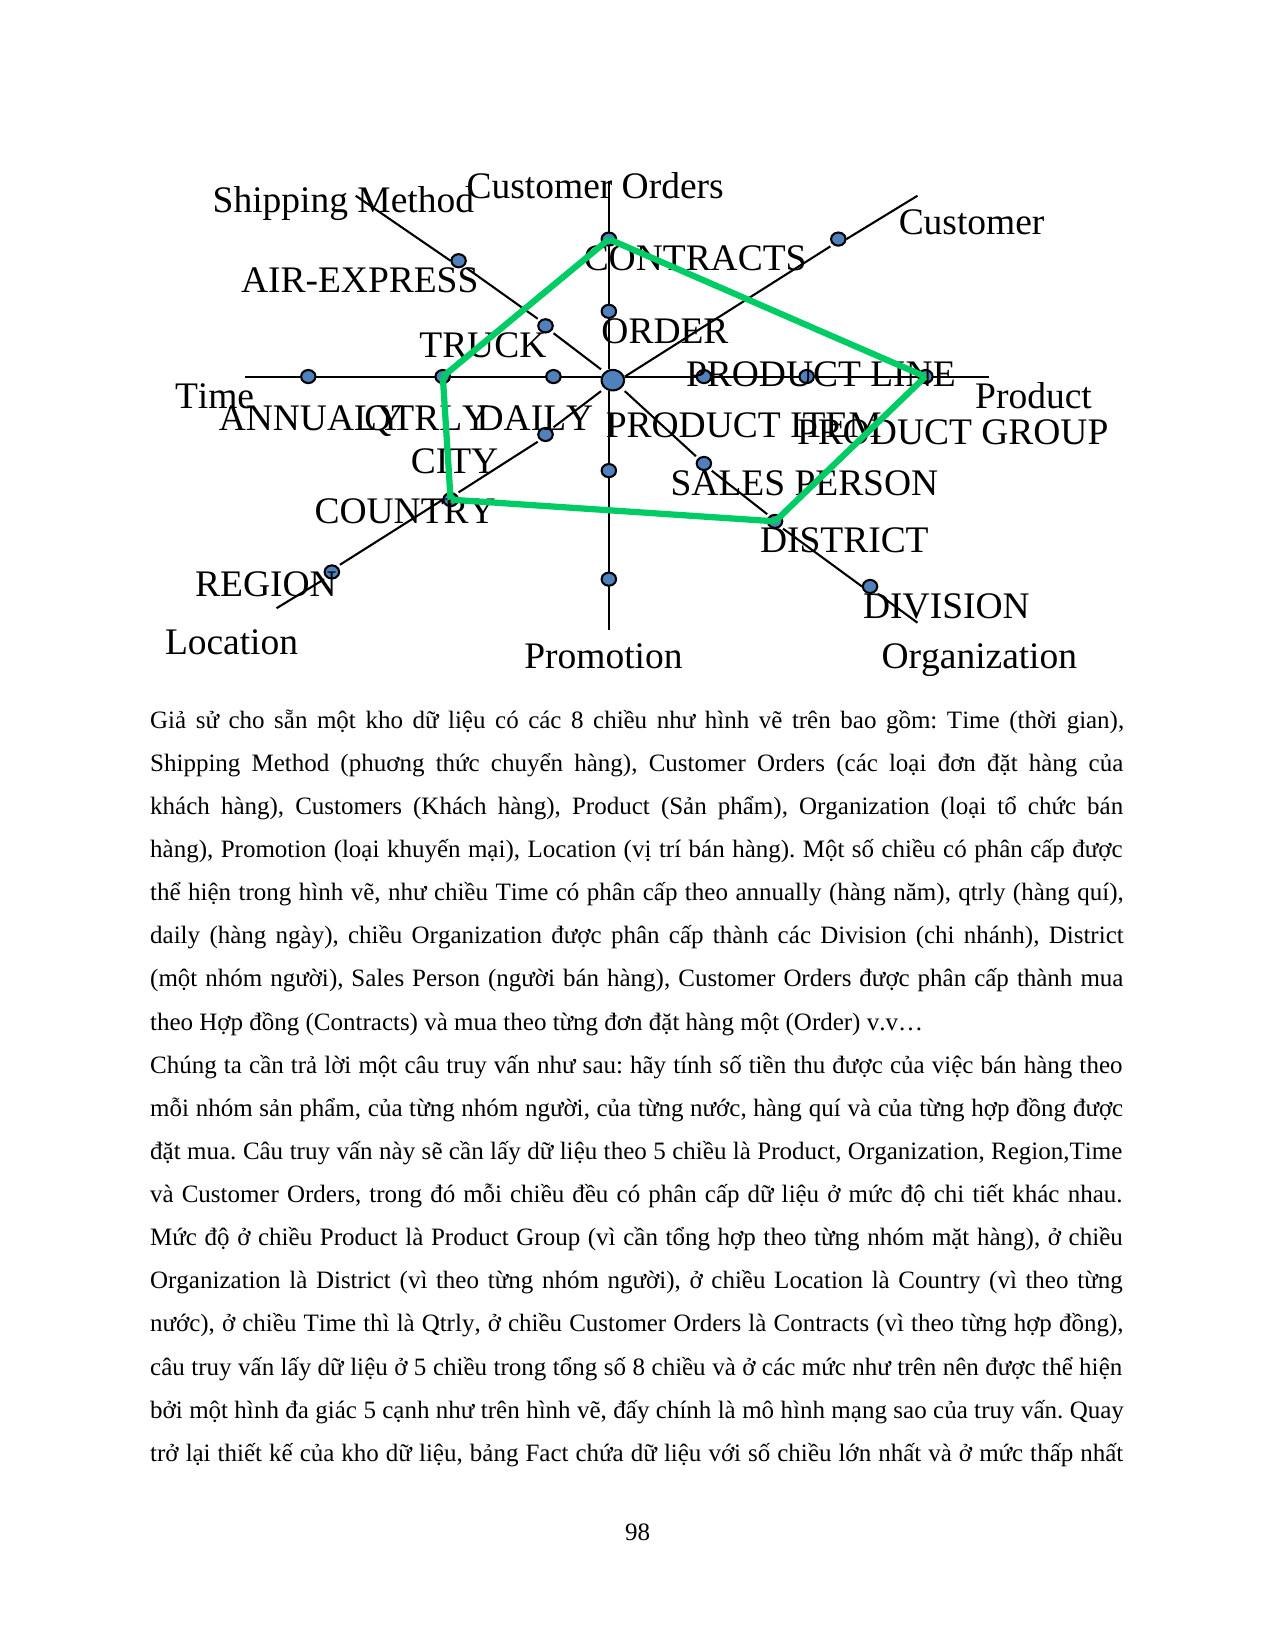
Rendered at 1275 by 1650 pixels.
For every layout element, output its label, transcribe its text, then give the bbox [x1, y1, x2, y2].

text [150, 1050, 1125, 1467]
text Giả sử cho sẵn một kho dữ liệu có các 8 chiều như hình vẽ trên bao gồm: Time (thời gian), Shipping Method (phuơng thức chuyển hàng), Customer Orders (các loại đơn đặt hàng của khách hàng), Customers (Khách hàng), Product (Sản phẩm), Organization (loại tổ chức bán hàng), Promotion (loại khuyến mại), Location (vị trí bán hàng). Một số chiều có phân cấp được thể hiện trong hình vẽ, như chiều Time có phân cấp theo annually (hàng năm), qtrly (hàng quí), daily (hàng ngày), chiều Organization được phân cấp thành các Division (chi nhánh), District (một nhóm người), Sales Person (người bán hàng), Customer Orders được phân cấp thành mua theo Hợp đồng (Contracts) và mua theo từng đơn đặt hàng một (Order) v.v… [150, 705, 1125, 1035]
